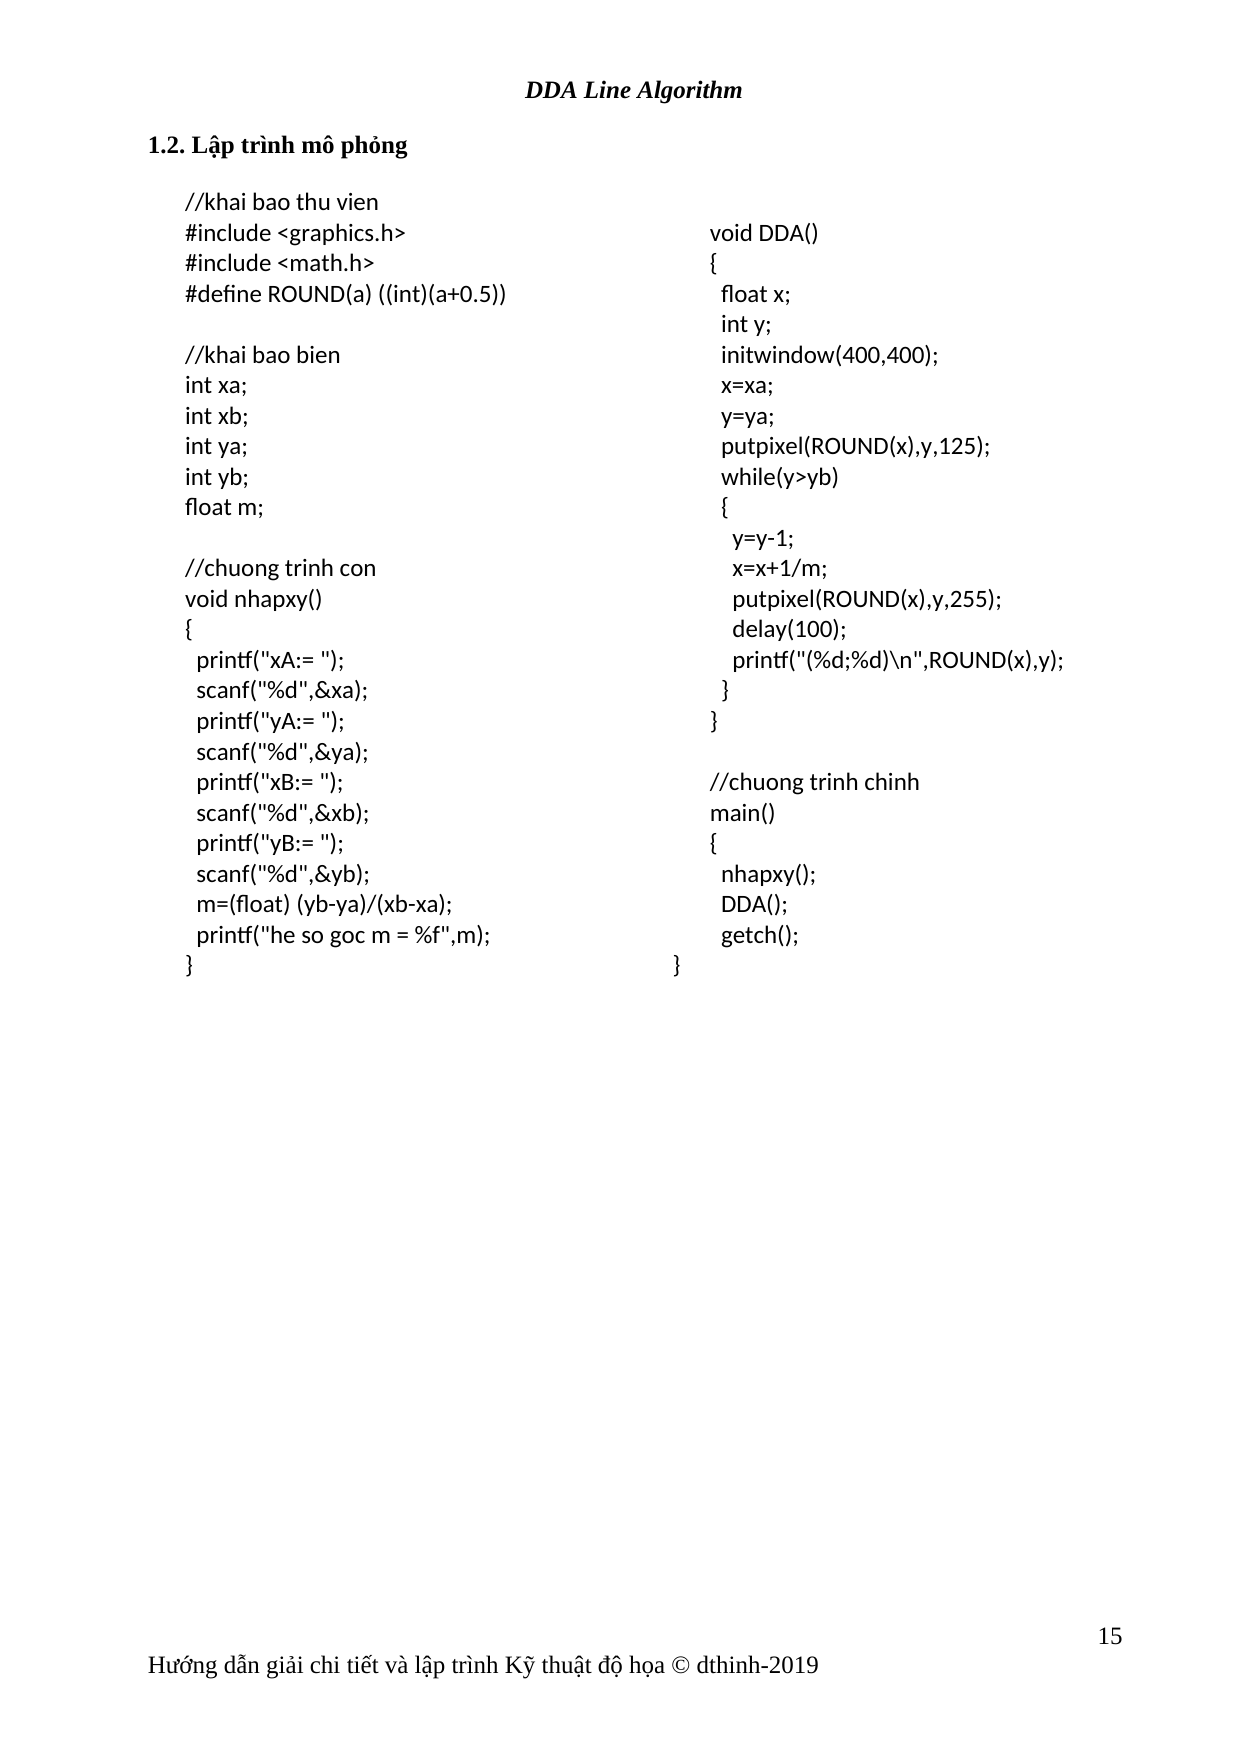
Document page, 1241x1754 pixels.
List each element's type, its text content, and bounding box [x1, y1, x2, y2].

text } [672, 949, 1122, 980]
text int ya; [185, 430, 597, 461]
text void DDA() [709, 217, 1122, 247]
text int xb; [185, 400, 597, 430]
text m=(float) (yb-ya)/(xb-xa); [185, 888, 597, 919]
text } [185, 949, 597, 980]
text int y; [709, 308, 1122, 339]
text int yb; [185, 461, 597, 491]
text printf("(%d;%d)\n",ROUND(x),y); [709, 644, 1122, 674]
text //chuong trinh chinh [709, 766, 1122, 797]
text printf("yB:= "); [185, 827, 597, 858]
text scanf("%d",&ya); [185, 736, 597, 766]
text #include <graphics.h> [185, 217, 597, 247]
text scanf("%d",&xb); [185, 797, 597, 827]
text printf("xA:= "); [185, 644, 597, 674]
text float m; [185, 491, 597, 522]
text 1.2. Lập trình mô phỏng [148, 131, 1122, 159]
text nhapxy(); [709, 858, 1122, 888]
text putpixel(ROUND(x),y,125); [709, 430, 1122, 461]
text y=y-1; [709, 522, 1122, 552]
text while(y>yb) [709, 461, 1122, 491]
text DDA(); [709, 888, 1122, 919]
text { [709, 491, 1122, 522]
text printf("yA:= "); [185, 705, 597, 736]
text { [709, 827, 1122, 858]
text printf("he so goc m = %f",m); [185, 919, 597, 949]
text void nhapxy() [185, 583, 597, 613]
text int xa; [185, 369, 597, 400]
text { [709, 247, 1122, 278]
text } [709, 705, 1122, 736]
text //chuong trinh con [185, 552, 597, 583]
text //khai bao bien [185, 339, 597, 369]
text y=ya; [709, 400, 1122, 430]
text putpixel(ROUND(x),y,255); [709, 583, 1122, 613]
text x=x+1/m; [709, 552, 1122, 583]
text scanf("%d",&xa); [185, 674, 597, 705]
text { [185, 613, 597, 644]
text getch(); [709, 919, 1122, 949]
text #include <math.h> [185, 247, 597, 278]
text main() [709, 797, 1122, 827]
text float x; [709, 278, 1122, 308]
text scanf("%d",&yb); [185, 858, 597, 888]
text x=xa; [709, 369, 1122, 400]
text #define ROUND(a) ((int)(a+0.5)) [185, 278, 597, 308]
text delay(100); [709, 613, 1122, 644]
text //khai bao thu vien [185, 186, 597, 217]
text initwindow(400,400); [709, 339, 1122, 369]
text } [709, 674, 1122, 705]
text printf("xB:= "); [185, 766, 597, 797]
